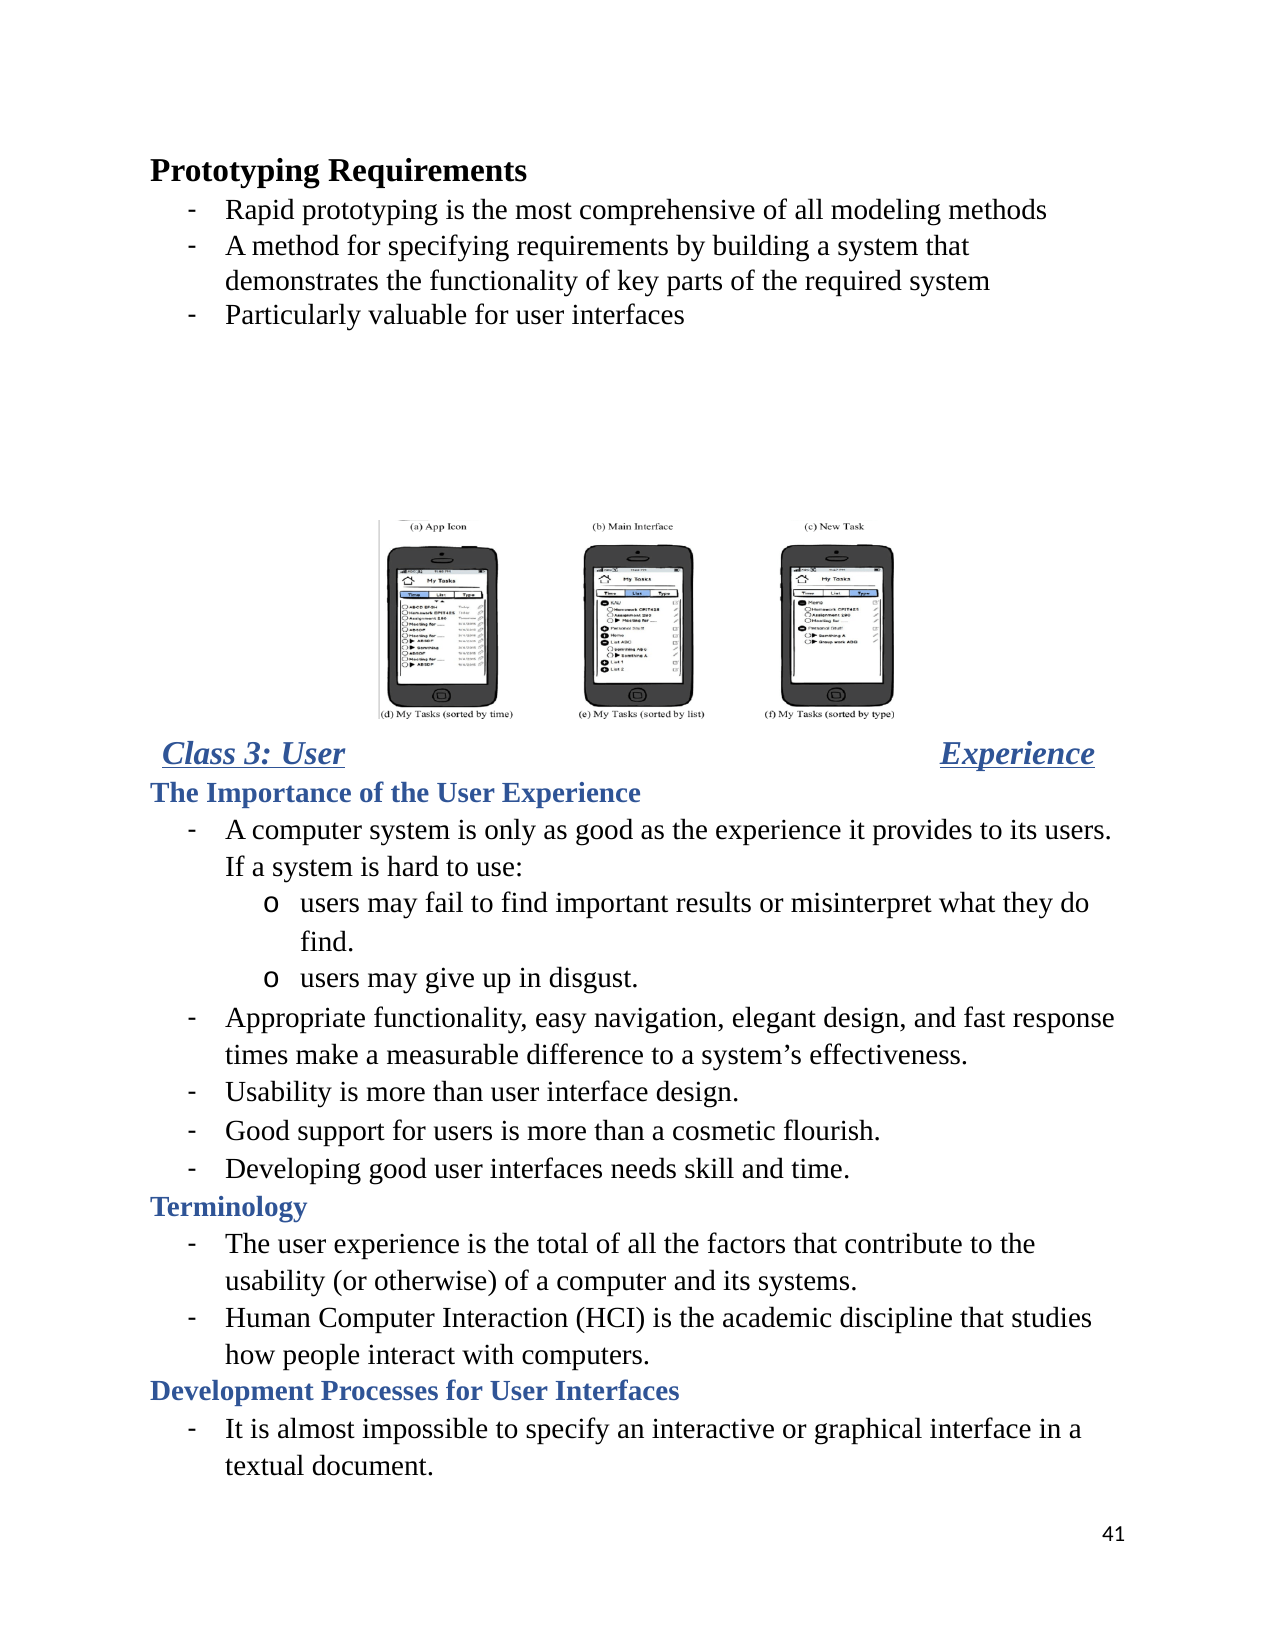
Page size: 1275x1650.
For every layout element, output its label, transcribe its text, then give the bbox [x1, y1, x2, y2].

list Appropriate functionality, easy navigation, elegant design, and fast response times make a measurable difference to a system’s effectiveness. [187, 999, 1125, 1071]
list A computer system is only as good as the experience it provides to its users. If a system is hard to use: [187, 811, 1125, 883]
list Rapid prototyping is the most comprehensive of all modeling methods [187, 191, 1125, 227]
list The user experience is the total of all the factors that contribute to the usability (or otherwise) of a computer and its systems. [187, 1225, 1125, 1297]
subtitle Prototyping Requirements [150, 150, 1125, 188]
list It is almost impossible to specify an interactive or graphical interface in a textual document. [187, 1410, 1125, 1481]
list Particularly valuable for user interfaces [187, 296, 1125, 332]
list users may fail to find important results or misinterpret what they do find. [262, 885, 1125, 957]
list users may give up in disgust. [262, 960, 1125, 996]
list Usability is more than user interface design. [187, 1073, 1125, 1109]
list Developing good user interfaces needs skill and time. [187, 1150, 1125, 1186]
subtitle Class 3: User Experience [150, 733, 1125, 772]
text Terminology [150, 1189, 1125, 1222]
list Good support for users is more than a cosmetic flourish. [187, 1112, 1125, 1147]
picture [378, 519, 894, 719]
text The Importance of the User Experience [150, 775, 1125, 808]
list A method for specifying requirements by building a system that demonstrates the functionality of key parts of the required system [187, 227, 1125, 296]
list Human Computer Interaction (HCI) is the academic discipline that studies how people interact with computers. [187, 1299, 1125, 1371]
text Development Processes for User Interfaces [150, 1373, 1125, 1407]
